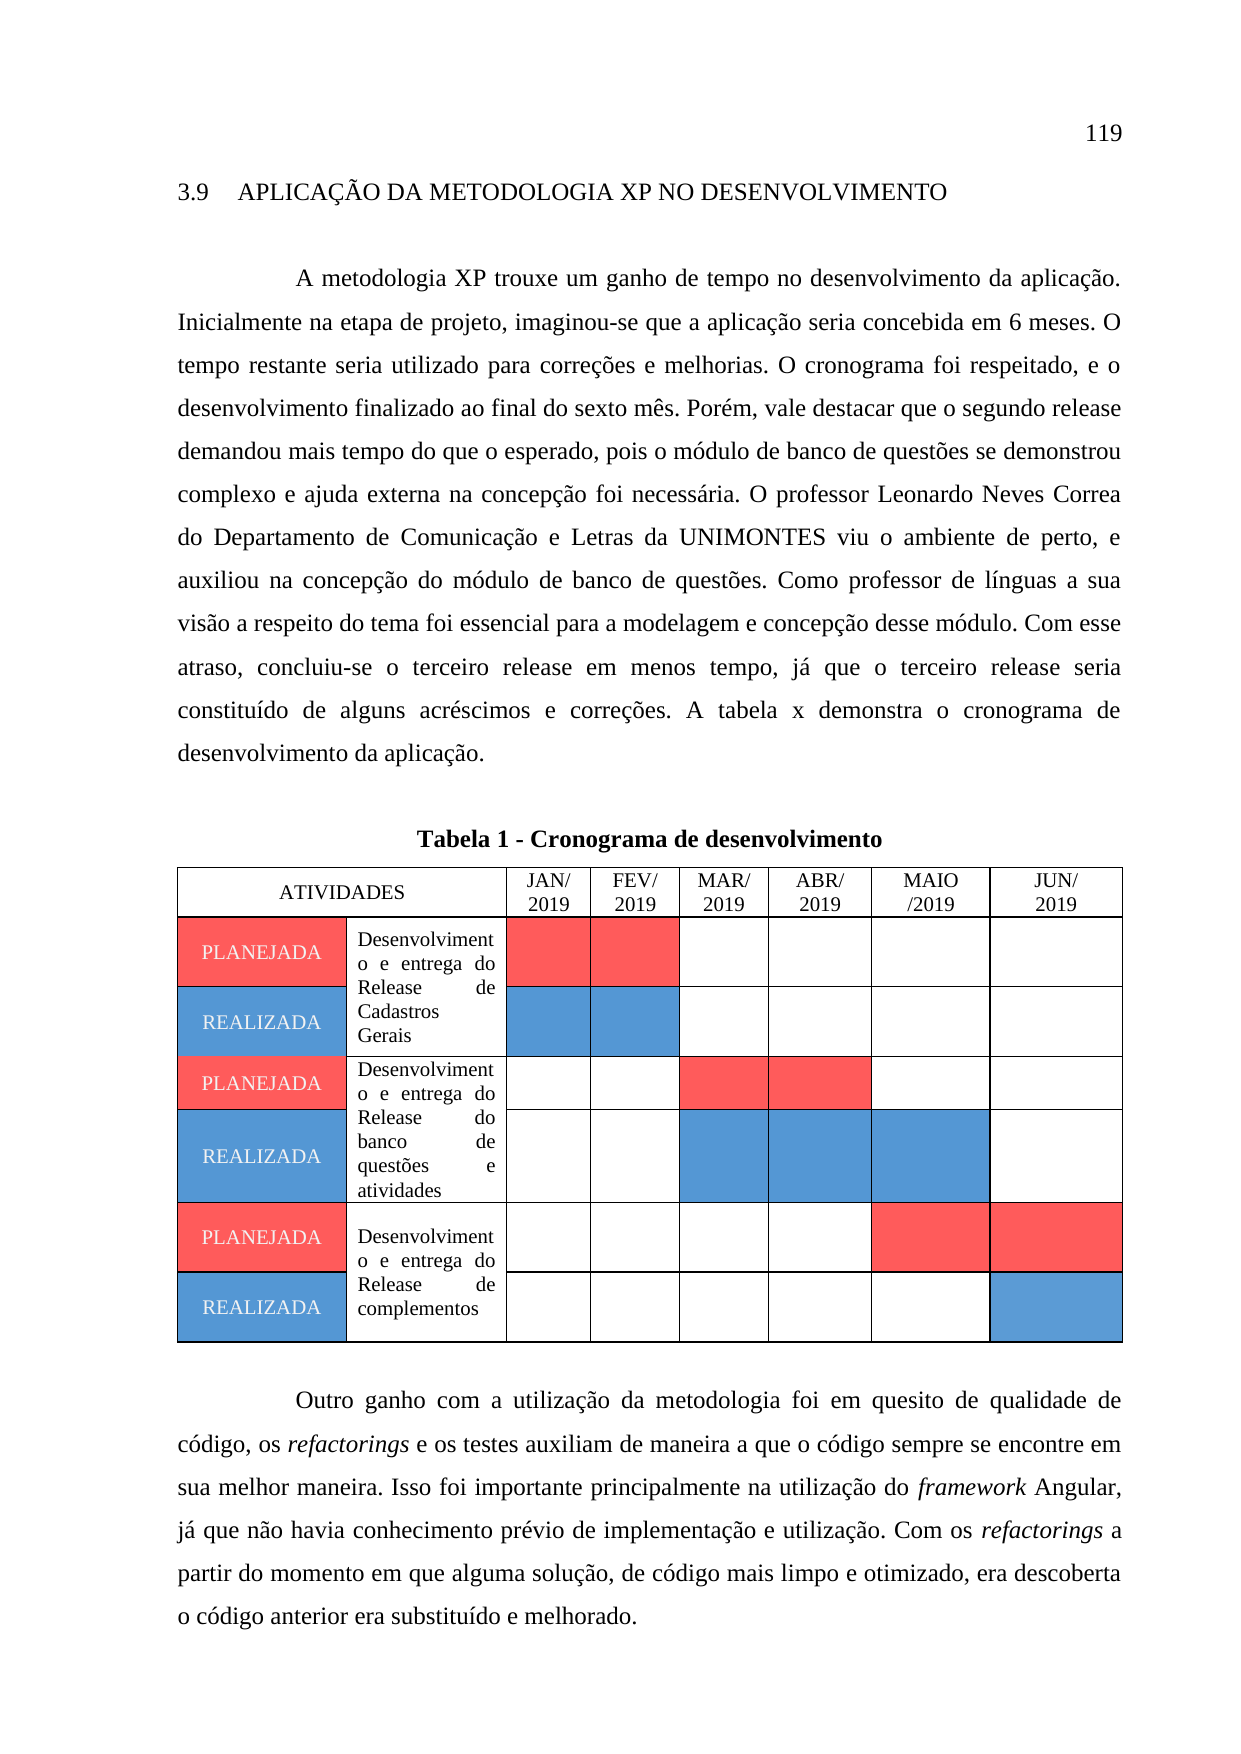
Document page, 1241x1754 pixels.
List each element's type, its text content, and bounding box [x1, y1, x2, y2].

table_header MAIO /2019 [872, 868, 989, 916]
table_cell PLANEJADA [178, 918, 346, 986]
table_cell [872, 1110, 989, 1202]
table_cell [591, 1057, 679, 1109]
table_cell [991, 1057, 1122, 1109]
table_cell [591, 987, 679, 1056]
subtitle Aplicação da metodologia XP no desenvolvimento [177, 177, 1122, 206]
table_cell [680, 1203, 768, 1271]
table_header FEV/ 2019 [591, 868, 679, 916]
text A metodologia XP trouxe um ganho de tempo no desenvolvimento da aplicação. Inicialmente na etapa de projeto, imaginou-se que a aplicação seria concebida em 6 meses. O tempo restante seria utilizado para correções e melhorias. O cronograma foi respeitado, e o desenvolvimento finalizado ao final do sexto mês. Porém, vale destacar que o segundo release demandou mais tempo do que o esperado, pois o módulo de banco de questões se demonstrou complexo e ajuda externa na concepção foi necessária. O professor Leonardo Neves Correa do Departamento de Comunicação e Letras da UNIMONTES viu o ambiente de perto, e auxiliou na concepção do módulo de banco de questões. Como professor de línguas a sua visão a respeito do tema foi essencial para a modelagem e concepção desse módulo. Com esse atraso, concluiu-se o terceiro release em menos tempo, já que o terceiro release seria constituído de alguns acréscimos e correções. A tabela x demonstra o cronograma de desenvolvimento da aplicação. [177, 263, 1122, 767]
table_cell PLANEJADA [178, 1056, 346, 1109]
text Outro ganho com a utilização da metodologia foi em quesito de qualidade de código, os refactorings e os testes auxiliam de maneira a que o código sempre se encontre em sua melhor maneira. Isso foi importante principalmente na utilização do framework Angular, já que não havia conhecimento prévio de implementação e utilização. Com os refactorings a partir do momento em que alguma solução, de código mais limpo e otimizado, era descoberta o código anterior era substituído e melhorado. [177, 1386, 1122, 1630]
table_cell [769, 1110, 871, 1202]
table_cell [872, 1057, 989, 1109]
table_cell [680, 1110, 768, 1202]
table_header JUN/ 2019 [991, 868, 1122, 916]
table_header ABR/ 2019 [769, 868, 871, 916]
table_cell [769, 918, 871, 986]
table_cell [591, 1203, 679, 1271]
table_header MAR/ 2019 [680, 868, 768, 916]
table_header ATIVIDADES [178, 868, 506, 916]
table_cell [507, 1110, 590, 1202]
table_cell [991, 987, 1122, 1056]
table_cell [507, 918, 590, 986]
table_cell [507, 1203, 590, 1271]
table_cell REALIZADA [178, 1273, 346, 1341]
table_cell [680, 1057, 768, 1109]
table_cell [872, 987, 989, 1056]
table_cell [680, 1273, 768, 1341]
table_cell [991, 1203, 1122, 1271]
table_cell [507, 1057, 590, 1109]
table_cell [680, 987, 768, 1056]
table_cell [507, 1273, 590, 1341]
table_cell [872, 1273, 989, 1341]
table_cell REALIZADA [178, 987, 346, 1056]
table_cell [680, 918, 768, 986]
table_cell [591, 1110, 679, 1202]
table_cell [507, 987, 590, 1056]
table_header JAN/ 2019 [507, 868, 590, 916]
table_cell [769, 987, 871, 1056]
table_cell Desenvolvimento e entrega do Release de Cadastros Gerais [347, 918, 506, 1056]
table_cell [991, 918, 1122, 986]
table_cell [591, 1273, 679, 1341]
table_cell [872, 1203, 989, 1271]
table_cell [769, 1057, 871, 1109]
table_cell Desenvolvimento e entrega do Release do banco de questões e atividades [347, 1057, 506, 1202]
table_cell REALIZADA [178, 1110, 346, 1202]
table_cell Desenvolvimento e entrega do Release de complementos [347, 1203, 506, 1341]
table_cell PLANEJADA [178, 1203, 346, 1271]
table_cell [991, 1110, 1122, 1202]
table_cell [872, 918, 989, 986]
table_cell [991, 1273, 1122, 1341]
table_cell [769, 1203, 871, 1271]
table_cell [591, 918, 679, 986]
table_cell [769, 1273, 871, 1341]
